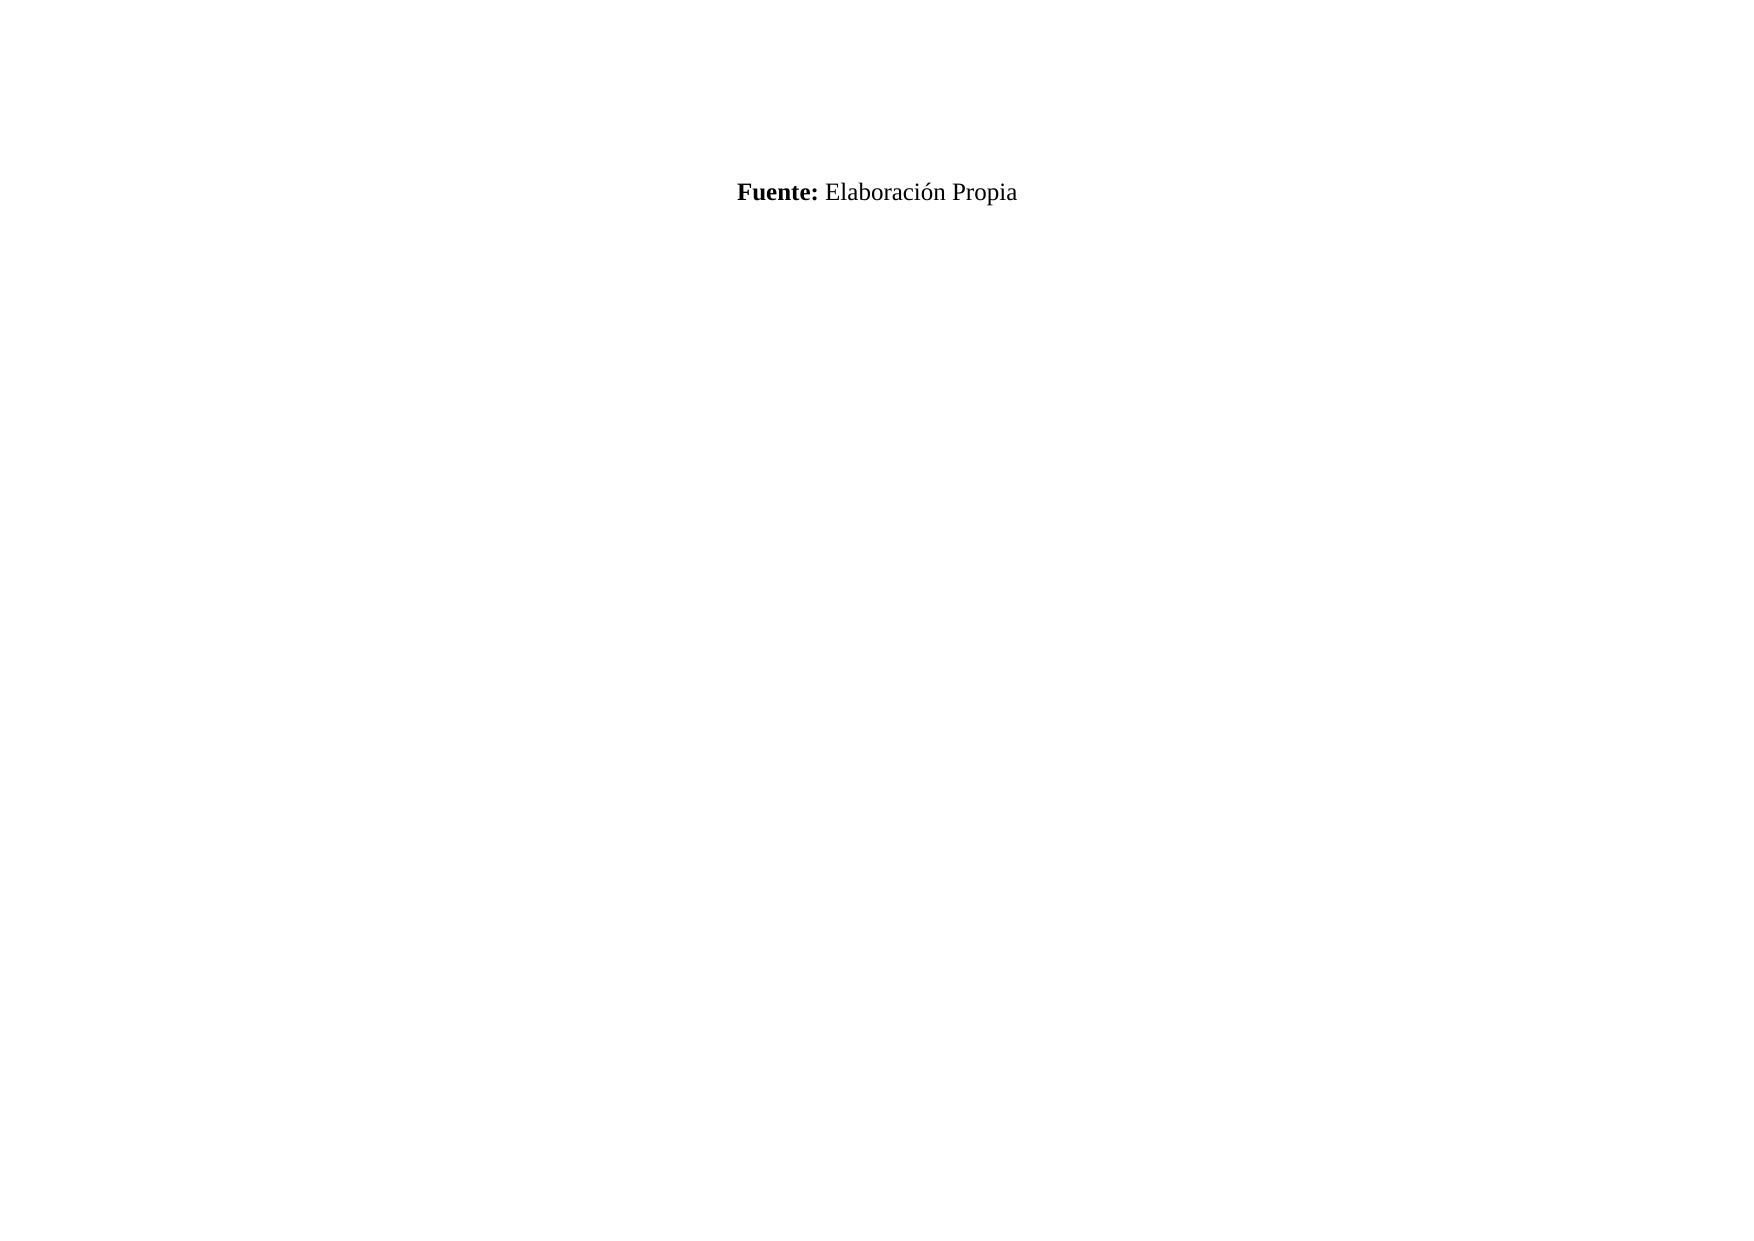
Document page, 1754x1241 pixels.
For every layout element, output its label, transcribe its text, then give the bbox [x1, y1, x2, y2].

text Fuente: Elaboración Propia [148, 177, 1606, 206]
